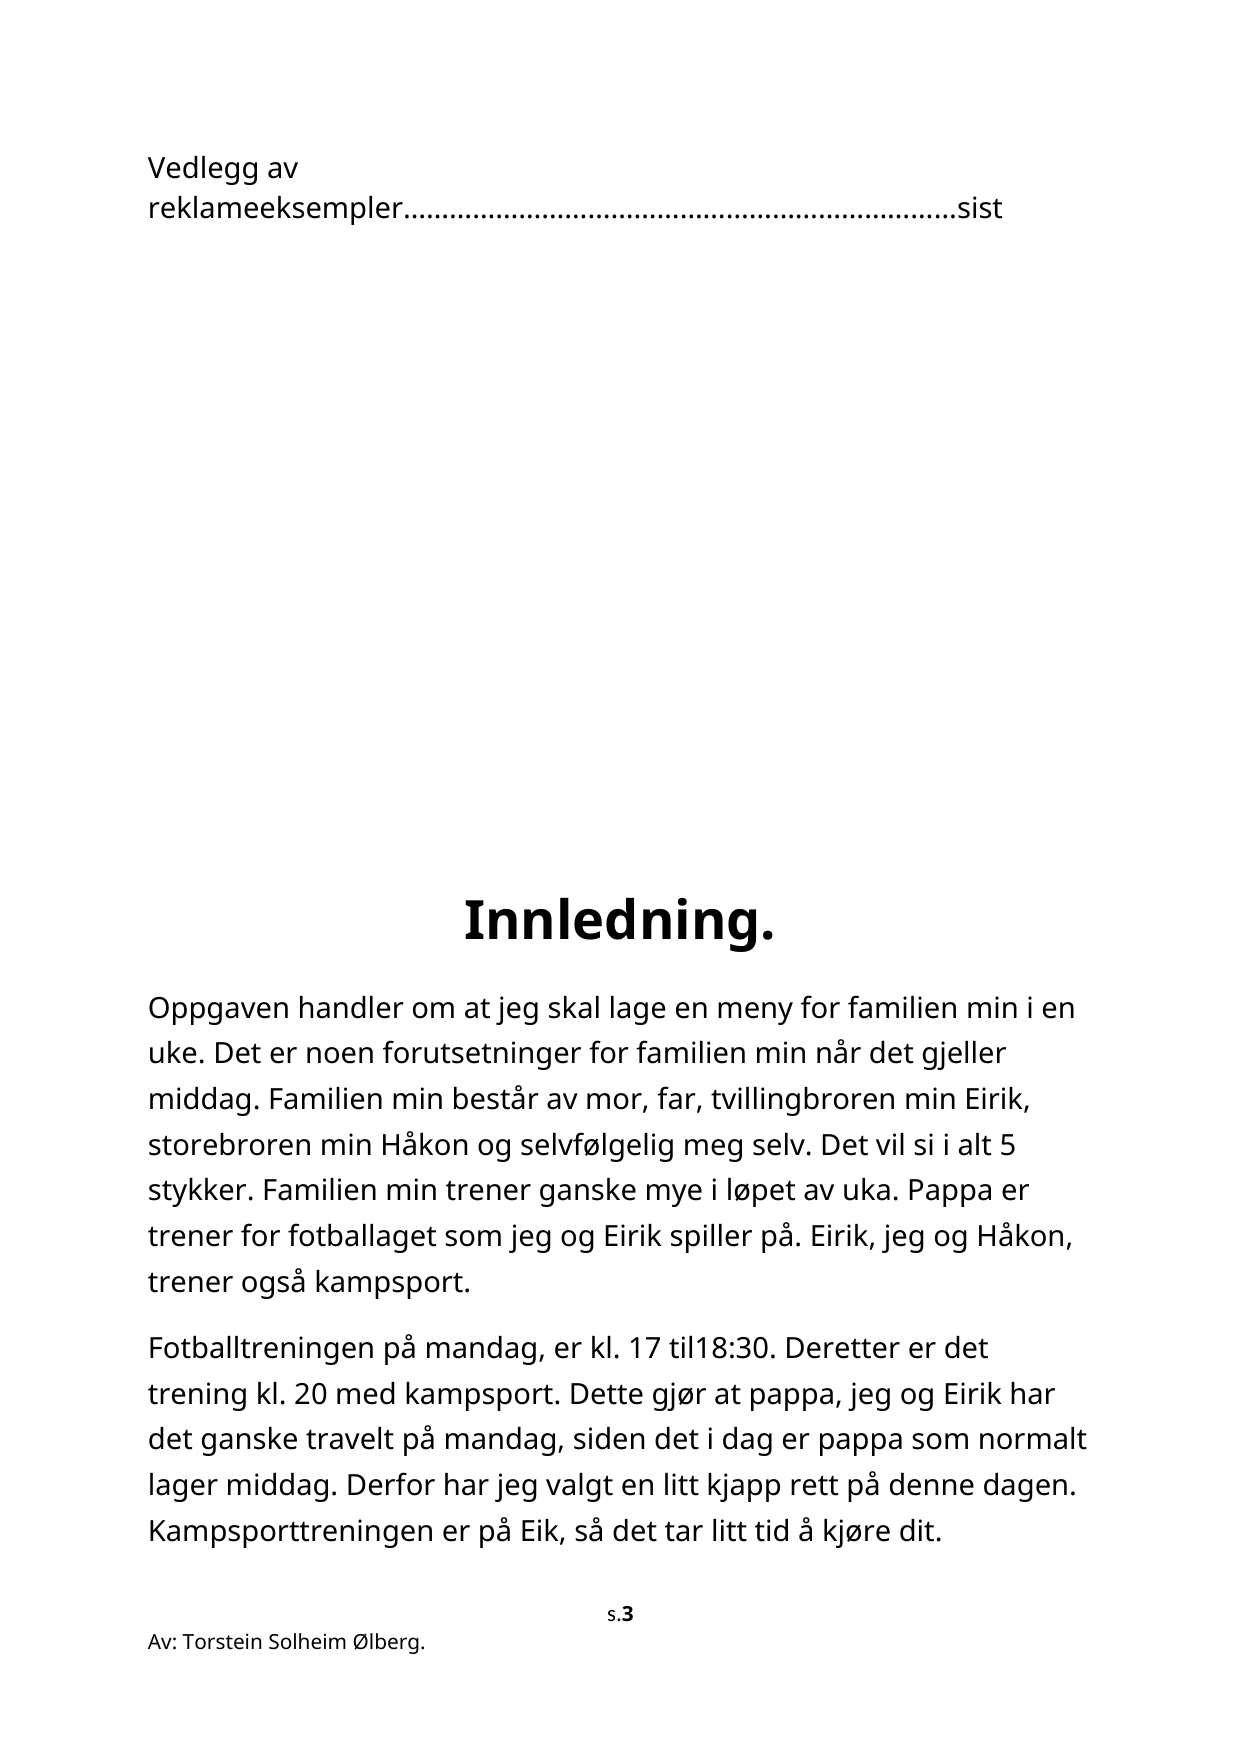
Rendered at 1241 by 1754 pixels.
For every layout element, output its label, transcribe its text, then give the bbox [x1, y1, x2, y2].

text Fotballtreningen på mandag, er kl. 17 til18:30. Deretter er det trening kl. 20 med kampsport. Dette gjør at pappa, jeg og Eirik har det ganske travelt på mandag, siden det i dag er pappa som normalt lager middag. Derfor har jeg valgt en litt kjapp rett på denne dagen. Kampsporttreningen er på Eik, så det tar litt tid å kjøre dit. [148, 1327, 1093, 1549]
text Oppgaven handler om at jeg skal lage en meny for familien min i en uke. Det er noen forutsetninger for familien min når det gjeller middag. Familien min består av mor, far, tvillingbroren min Eirik, storebroren min Håkon og selvfølgelig meg selv. Det vil si i alt 5 stykker. Familien min trener ganske mye i løpet av uka. Pappa er trener for fotballaget som jeg og Eirik spiller på. Eirik, jeg og Håkon, trener også kampsport. [148, 987, 1093, 1301]
text Innledning. [148, 882, 1093, 955]
text Vedlegg av reklameeksempler………………………………………………………………sist [148, 148, 1093, 227]
